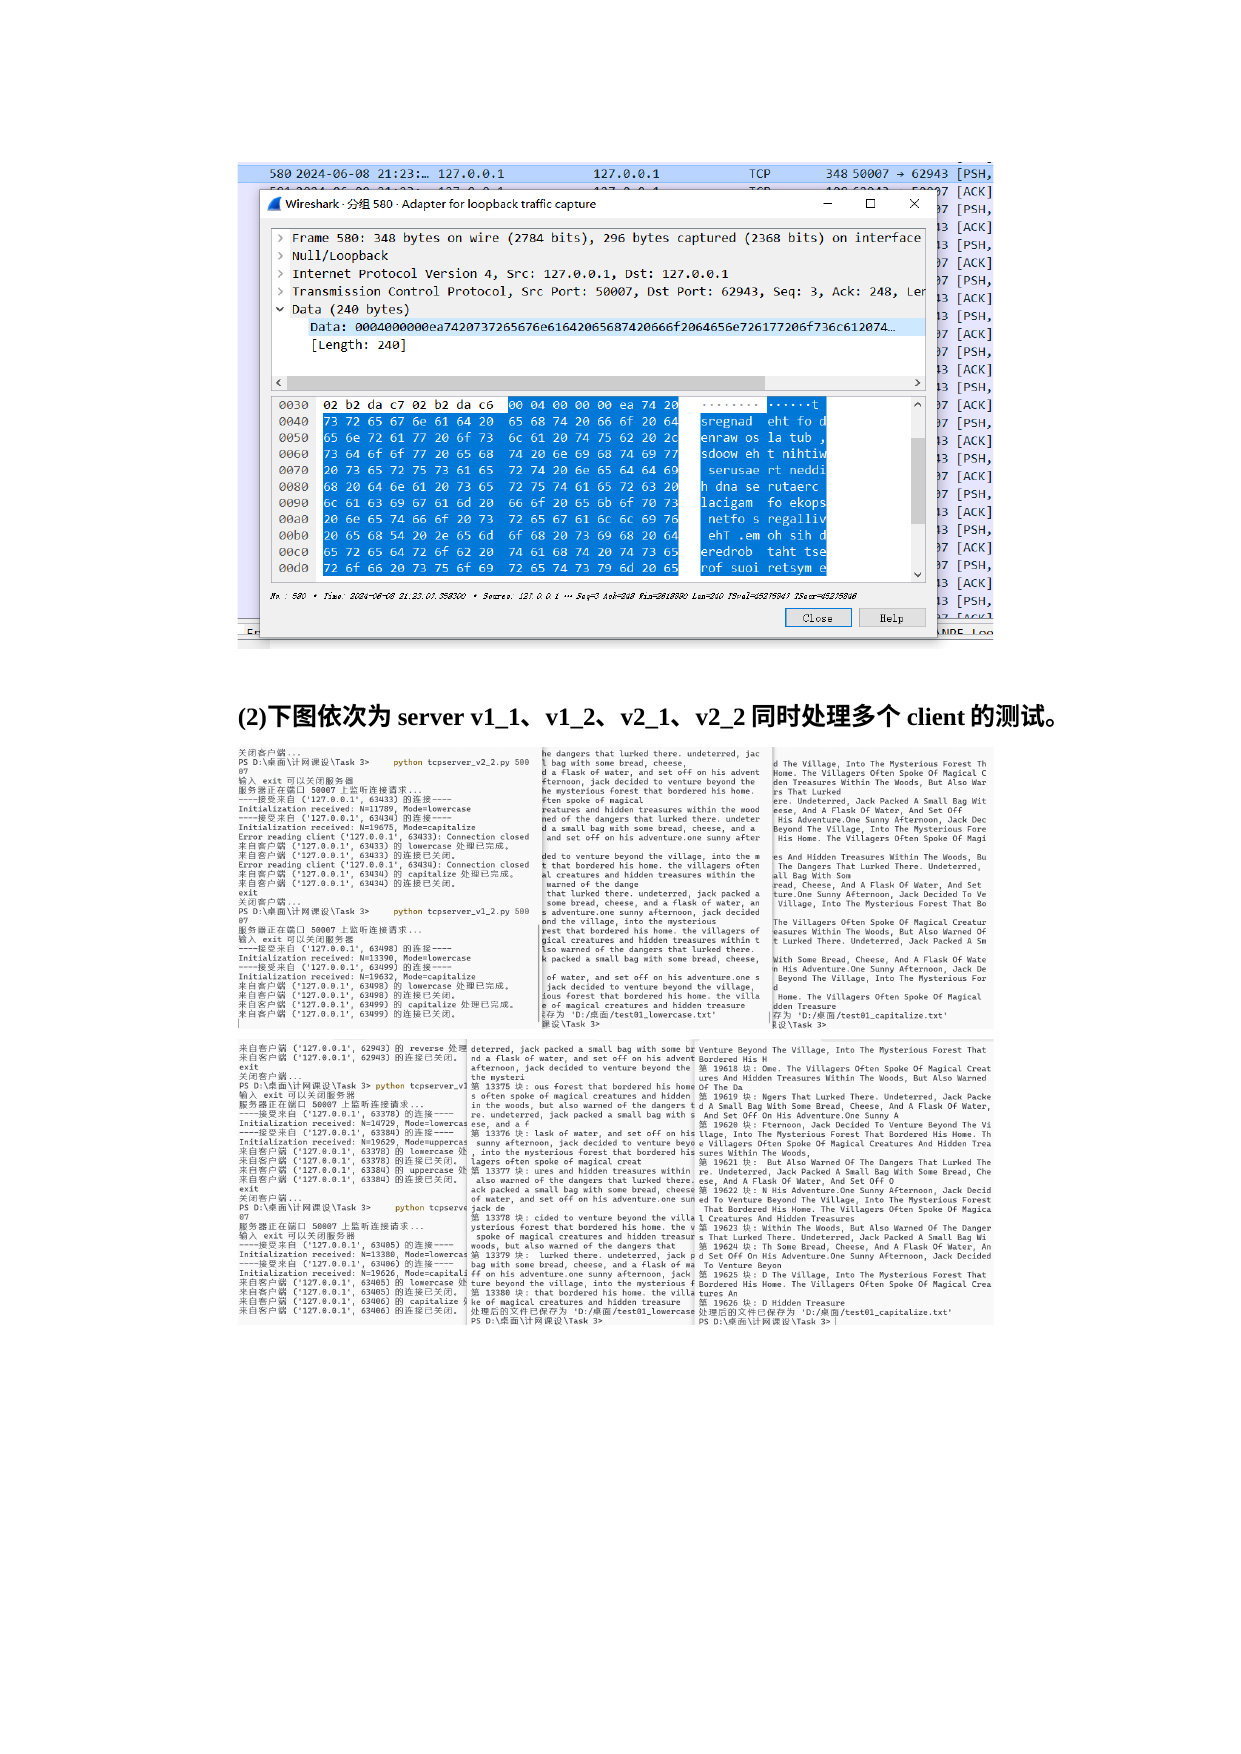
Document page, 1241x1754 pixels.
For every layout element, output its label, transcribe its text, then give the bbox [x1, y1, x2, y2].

list (2)下图依次为 server v1_1、v1_2、v2_1、v2_2 同时处理多个client的测试。 [187, 682, 1053, 747]
picture [237, 747, 994, 1029]
picture [237, 162, 994, 649]
picture [237, 1039, 994, 1325]
